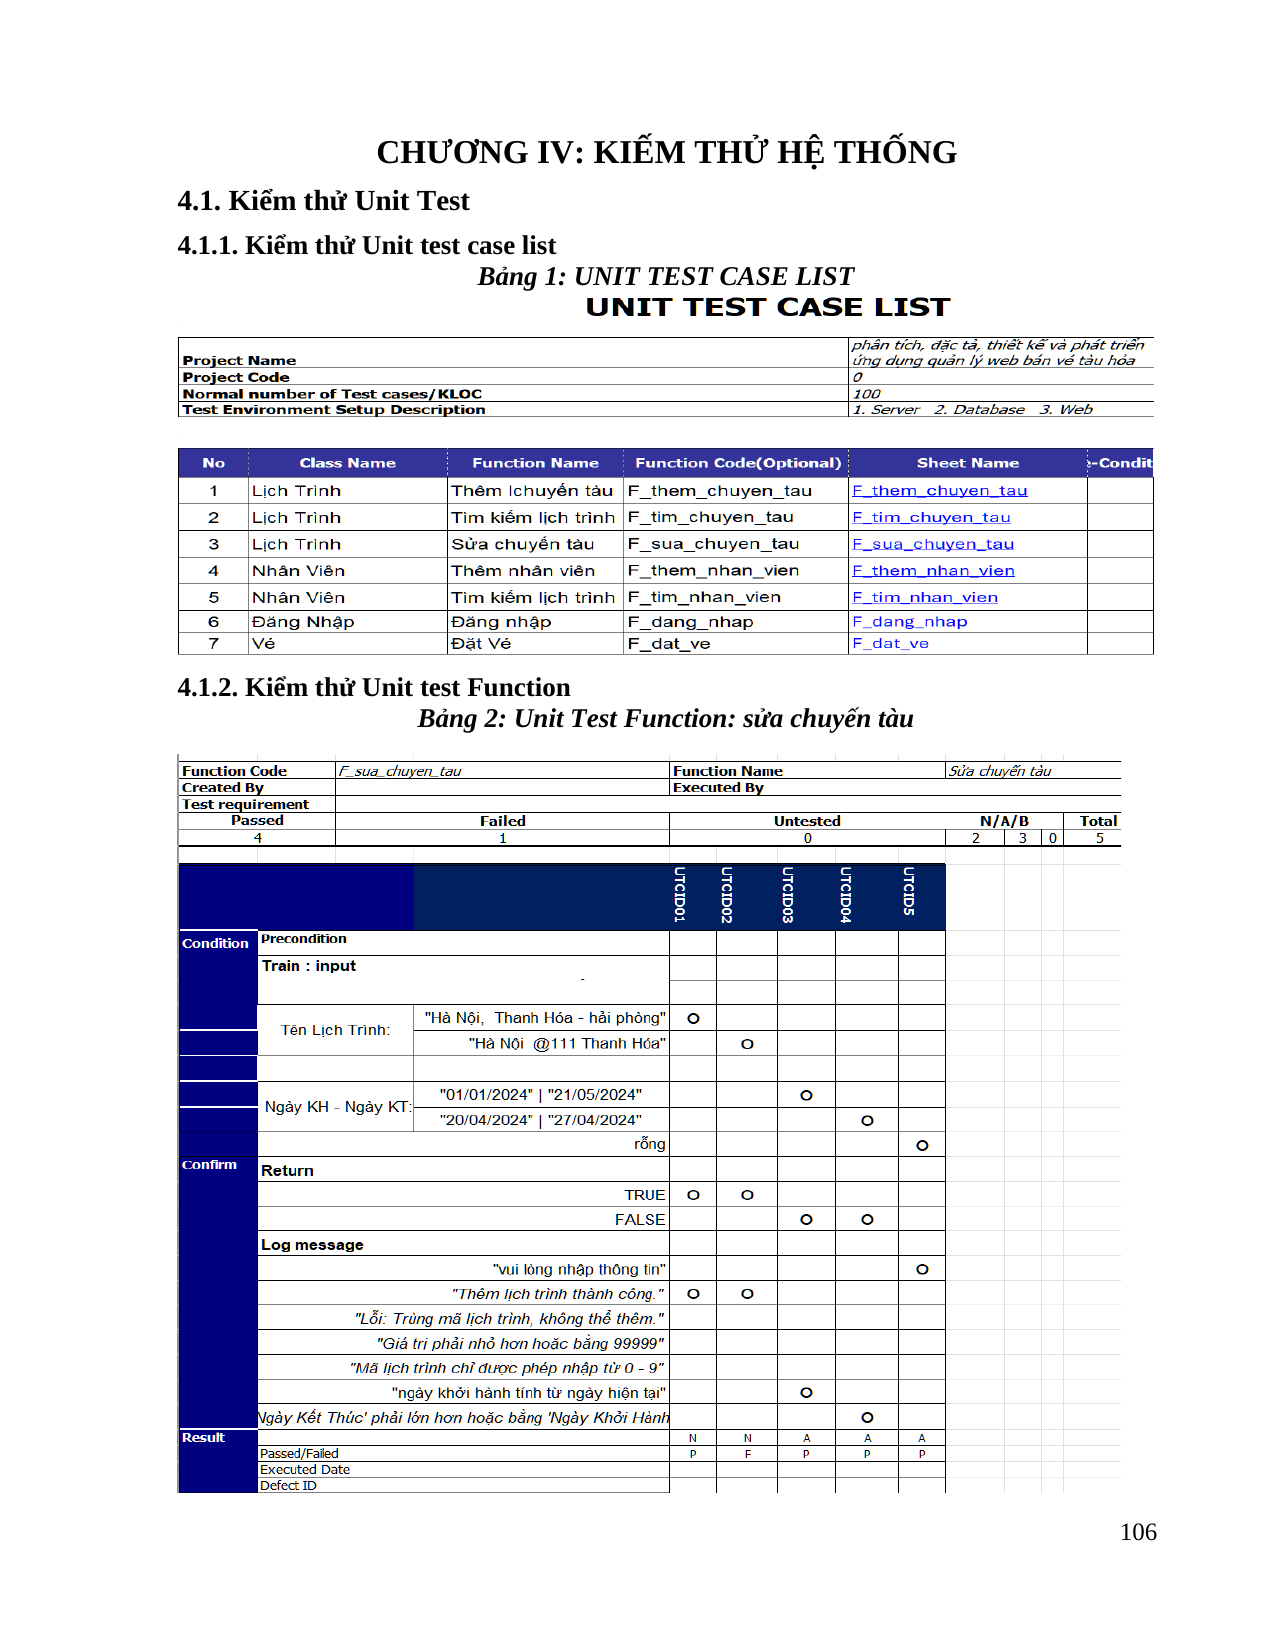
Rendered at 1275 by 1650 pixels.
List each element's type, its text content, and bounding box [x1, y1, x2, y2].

subtitle 4.1.1. Kiểm thử Unit test case list [177, 229, 1157, 261]
subtitle CHƯƠNG IV: KIẾM THỬ HỆ THỐNG [177, 132, 1157, 171]
picture [177, 291, 1157, 659]
picture [177, 754, 1122, 1493]
subtitle 4.1. Kiểm thử Unit Test [177, 183, 1157, 217]
subtitle 4.1.2. Kiểm thử Unit test Function [177, 671, 1157, 702]
